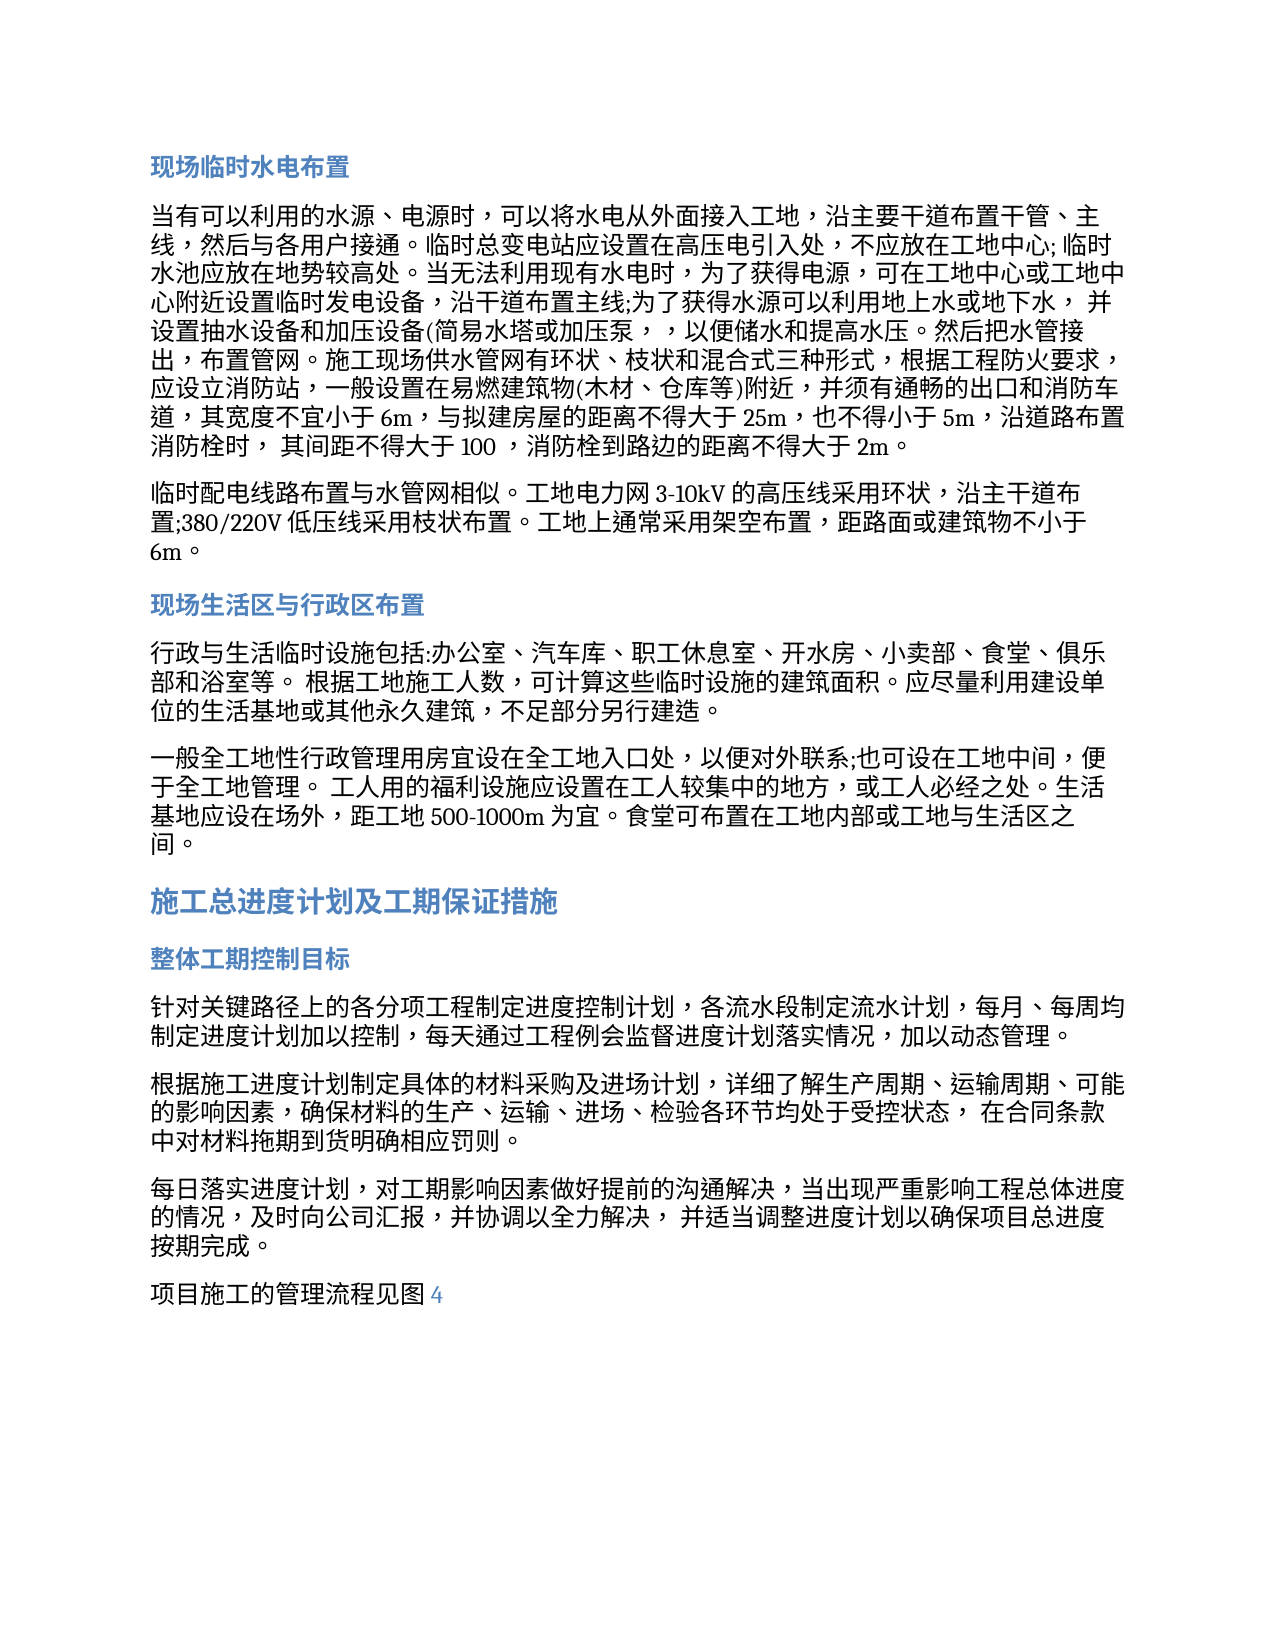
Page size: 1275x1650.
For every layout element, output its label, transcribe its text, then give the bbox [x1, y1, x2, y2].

subtitle 现场生活区与行政区布置 [150, 587, 1125, 621]
text 针对关键路径上的各分项工程制定进度控制计划，各流水段制定流水计划，每月、每周均制定进度计划加以控制，每天通过工程例会监督进度计划落实情况，加以动态管理。 [150, 994, 1125, 1052]
text 根据施工进度计划制定具体的材料采购及进场计划，详细了解生产周期、运输周期、可能的影响因素，确保材料的生产、运输、进场、检验各环节均处于受控状态， 在合同条款中对材料拖期到货明确相应罚则。 [150, 1071, 1125, 1157]
subtitle 施工总进度计划及工期保证措施 [150, 881, 1125, 921]
text 一般全工地性行政管理用房宜设在全工地入口处，以便对外联系;也可设在工地中间，便于全工地管理。 工人用的福利设施应设置在工人较集中的地方，或工人必经之处。生活基地应设在场外，距工地 500-1000m 为宜。食堂可布置在工地内部或工地与生活区之间。 [150, 745, 1125, 860]
text 每日落实进度计划，对工期影响因素做好提前的沟通解决，当出现严重影响工程总体进度的情况，及时向公司汇报，并协调以全力解决， 并适当调整进度计划以确保项目总进度按期完成。 [150, 1176, 1125, 1262]
text 行政与生活临时设施包括:办公室、汽车库、职工休息室、开水房、小卖部、食堂、俱乐部和浴室等。 根据工地施工人数，可计算这些临时设施的建筑面积。应尽量利用建设单位的生活基地或其他永久建筑，不足部分另行建造。 [150, 640, 1125, 726]
text 临时配电线路布置与水管网相似。工地电力网 3-10kV 的高压线采用环状，沿主干道布置;380/220V 低压线采用枝状布置。工地上通常采用架空布置，距路面或建筑物不小于 6m。 [150, 480, 1125, 567]
subtitle 整体工期控制目标 [150, 942, 1125, 976]
subtitle 现场临时水电布置 [150, 150, 1125, 184]
text 项目施工的管理流程见图 4 [150, 1281, 1125, 1309]
text 当有可以利用的水源、电源时，可以将水电从外面接入工地，沿主要干道布置干管、主线，然后与各用户接通。临时总变电站应设置在高压电引入处，不应放在工地中心; 临时水池应放在地势较高处。当无法利用现有水电时，为了获得电源，可在工地中心或工地中心附近设置临时发电设备，沿干道布置主线;为了获得水源可以利用地上水或地下水， 并设置抽水设备和加压设备(简易水塔或加压泵，，以便储水和提高水压。然后把水管接出，布置管网。施工现场供水管网有环状、枝状和混合式三种形式，根据工程防火要求， 应设立消防站，一般设置在易燃建筑物(木材、仓库等)附近，并须有通畅的出口和消防车道，其宽度不宜小于 6m，与拟建房屋的距离不得大于 25m，也不得小于 5m，沿道路布置消防栓时， 其间距不得大于 100 ，消防栓到路边的距离不得大于 2m。 [150, 203, 1125, 462]
